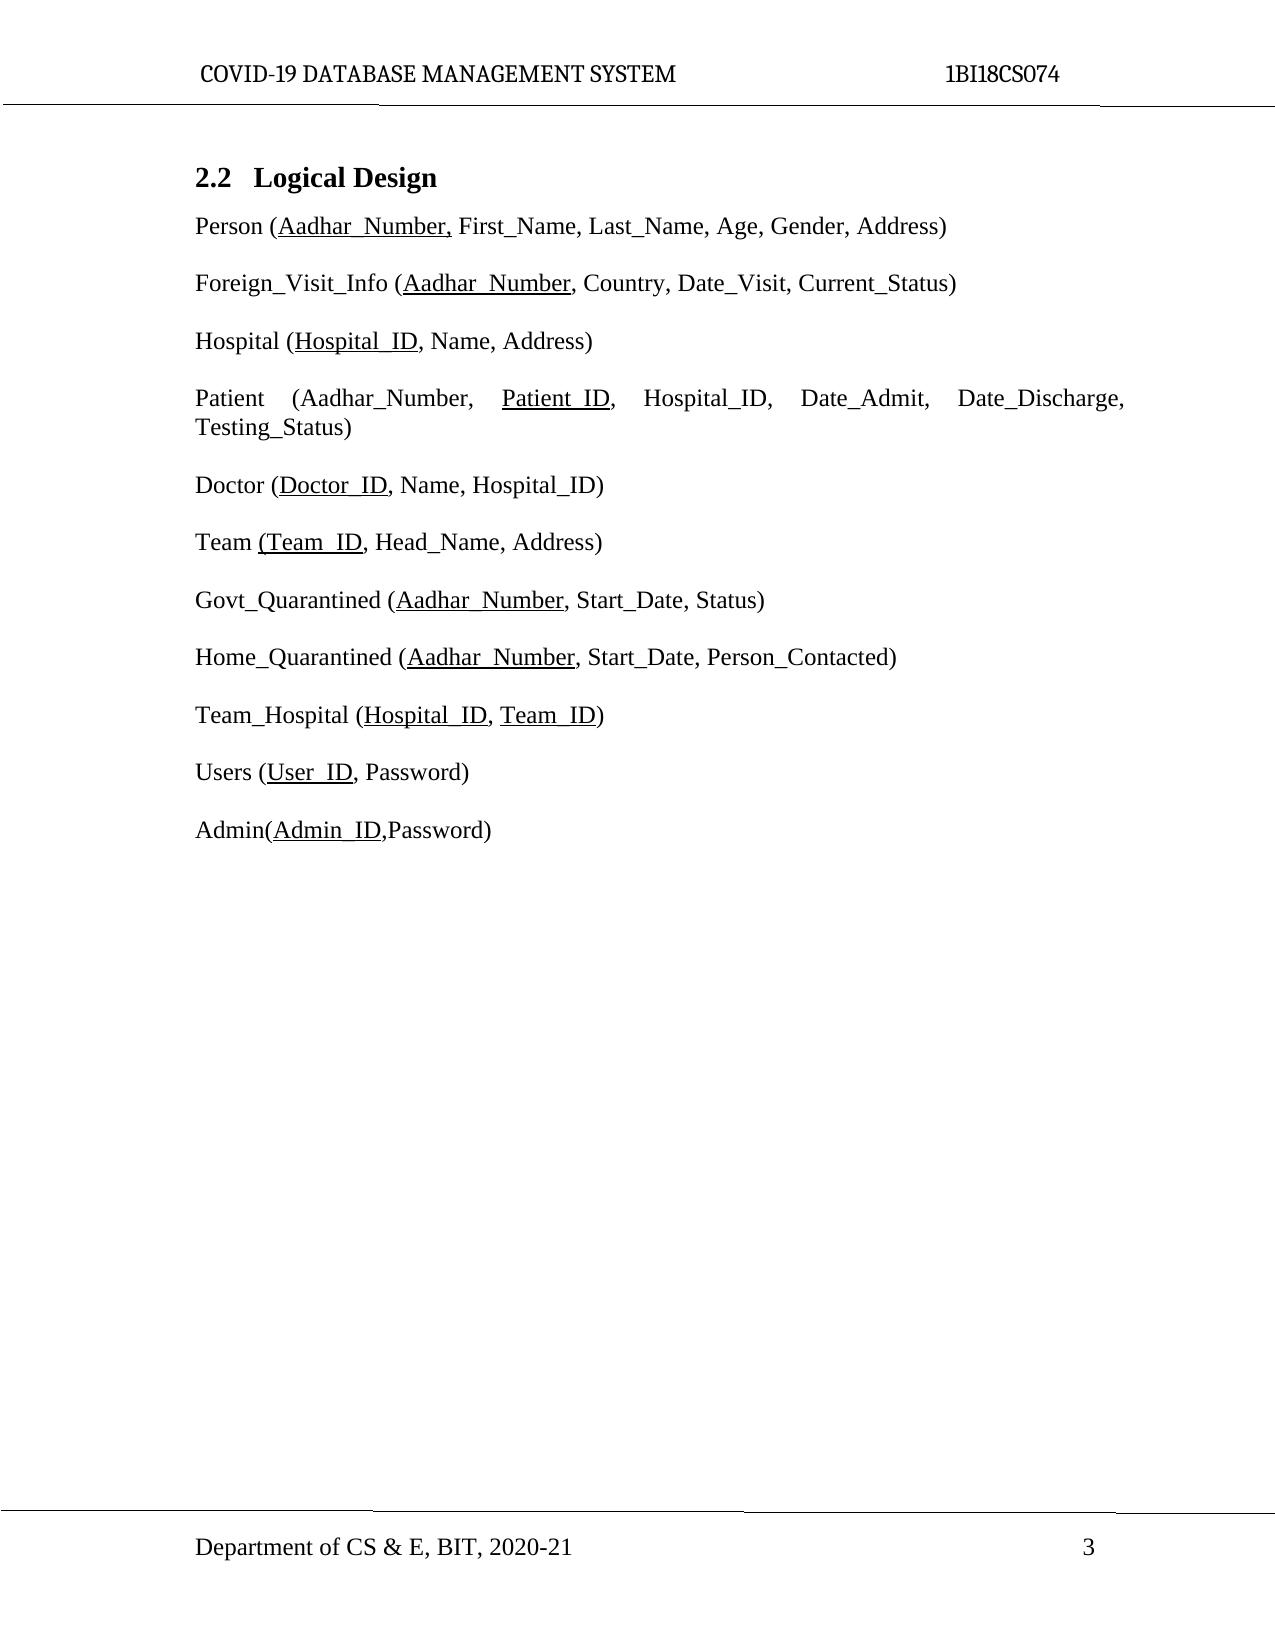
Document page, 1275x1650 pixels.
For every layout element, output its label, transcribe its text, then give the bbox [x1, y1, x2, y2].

text Hospital (Hospital_ID, Name, Address) [195, 326, 1125, 355]
text Foreign_Visit_Info (Aadhar_Number, Country, Date_Visit, Current_Status) [195, 268, 1125, 297]
text Team_Hospital (Hospital_ID, Team_ID) [195, 700, 1125, 728]
text Team (Team_ID, Head_Name, Address) [195, 527, 1125, 556]
text Patient (Aadhar_Number, Patient_ID, Hospital_ID, Date_Admit, Date_Discharge, Testing_Status) [195, 383, 1125, 441]
text Users (User_ID, Password) [195, 757, 1125, 786]
text Home_Quarantined (Aadhar_Number, Start_Date, Person_Contacted) [195, 642, 1125, 671]
text Doctor (Doctor_ID, Name, Hospital_ID) [195, 470, 1125, 498]
text Person (Aadhar_Number, First_Name, Last_Name, Age, Gender, Address) [195, 211, 1125, 240]
text Govt_Quarantined (Aadhar_Number, Start_Date, Status) [195, 585, 1125, 613]
text 2.2 Logical Design [195, 161, 1125, 194]
text Admin(Admin_ID,Password) [195, 815, 1125, 843]
